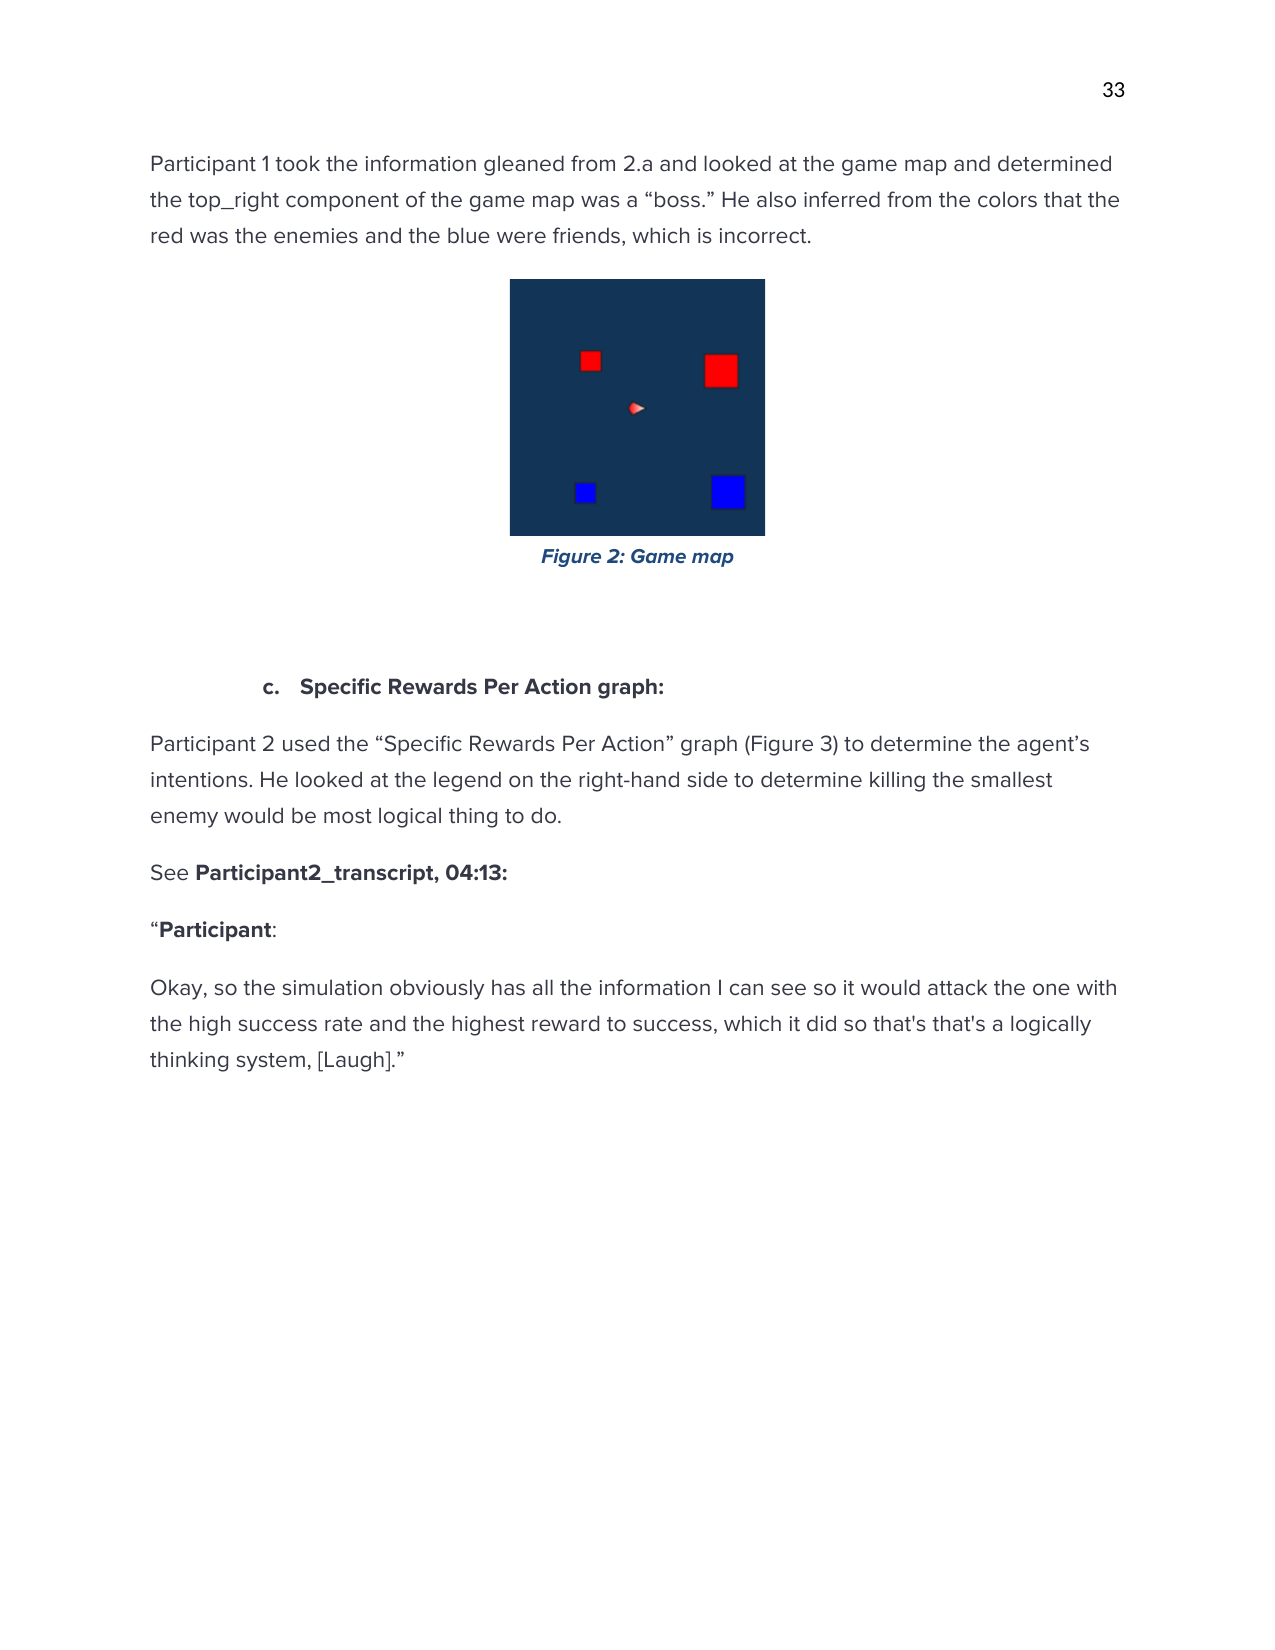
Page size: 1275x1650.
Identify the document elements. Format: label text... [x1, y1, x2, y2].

text Participant 2 used the “Specific Rewards Per Action” graph (Figure 3) to determine the agent’s intentions. He looked at the legend on the right-hand side to determine killing the smallest enemy would be most logical thing to do. [150, 730, 1125, 831]
text Okay, so the simulation obviously has all the information I can see so it would attack the one with the high success rate and the highest reward to success, which it did so that's that's a logically thinking system, [Laugh].” [150, 974, 1125, 1074]
picture [509, 279, 766, 536]
text Figure 2: Game map [150, 544, 1125, 570]
text Participant 1 took the information gleaned from 2.a and looked at the game map and determined the top_right component of the game map was a “boss.” He also inferred from the colors that the red was the enemies and the blue were friends, which is incorrect. [150, 150, 1125, 250]
list Specific Rewards Per Action graph: [262, 673, 1125, 701]
text See Participant2_transcript, 04:13: [150, 860, 1125, 888]
text “Participant: [150, 917, 1125, 945]
